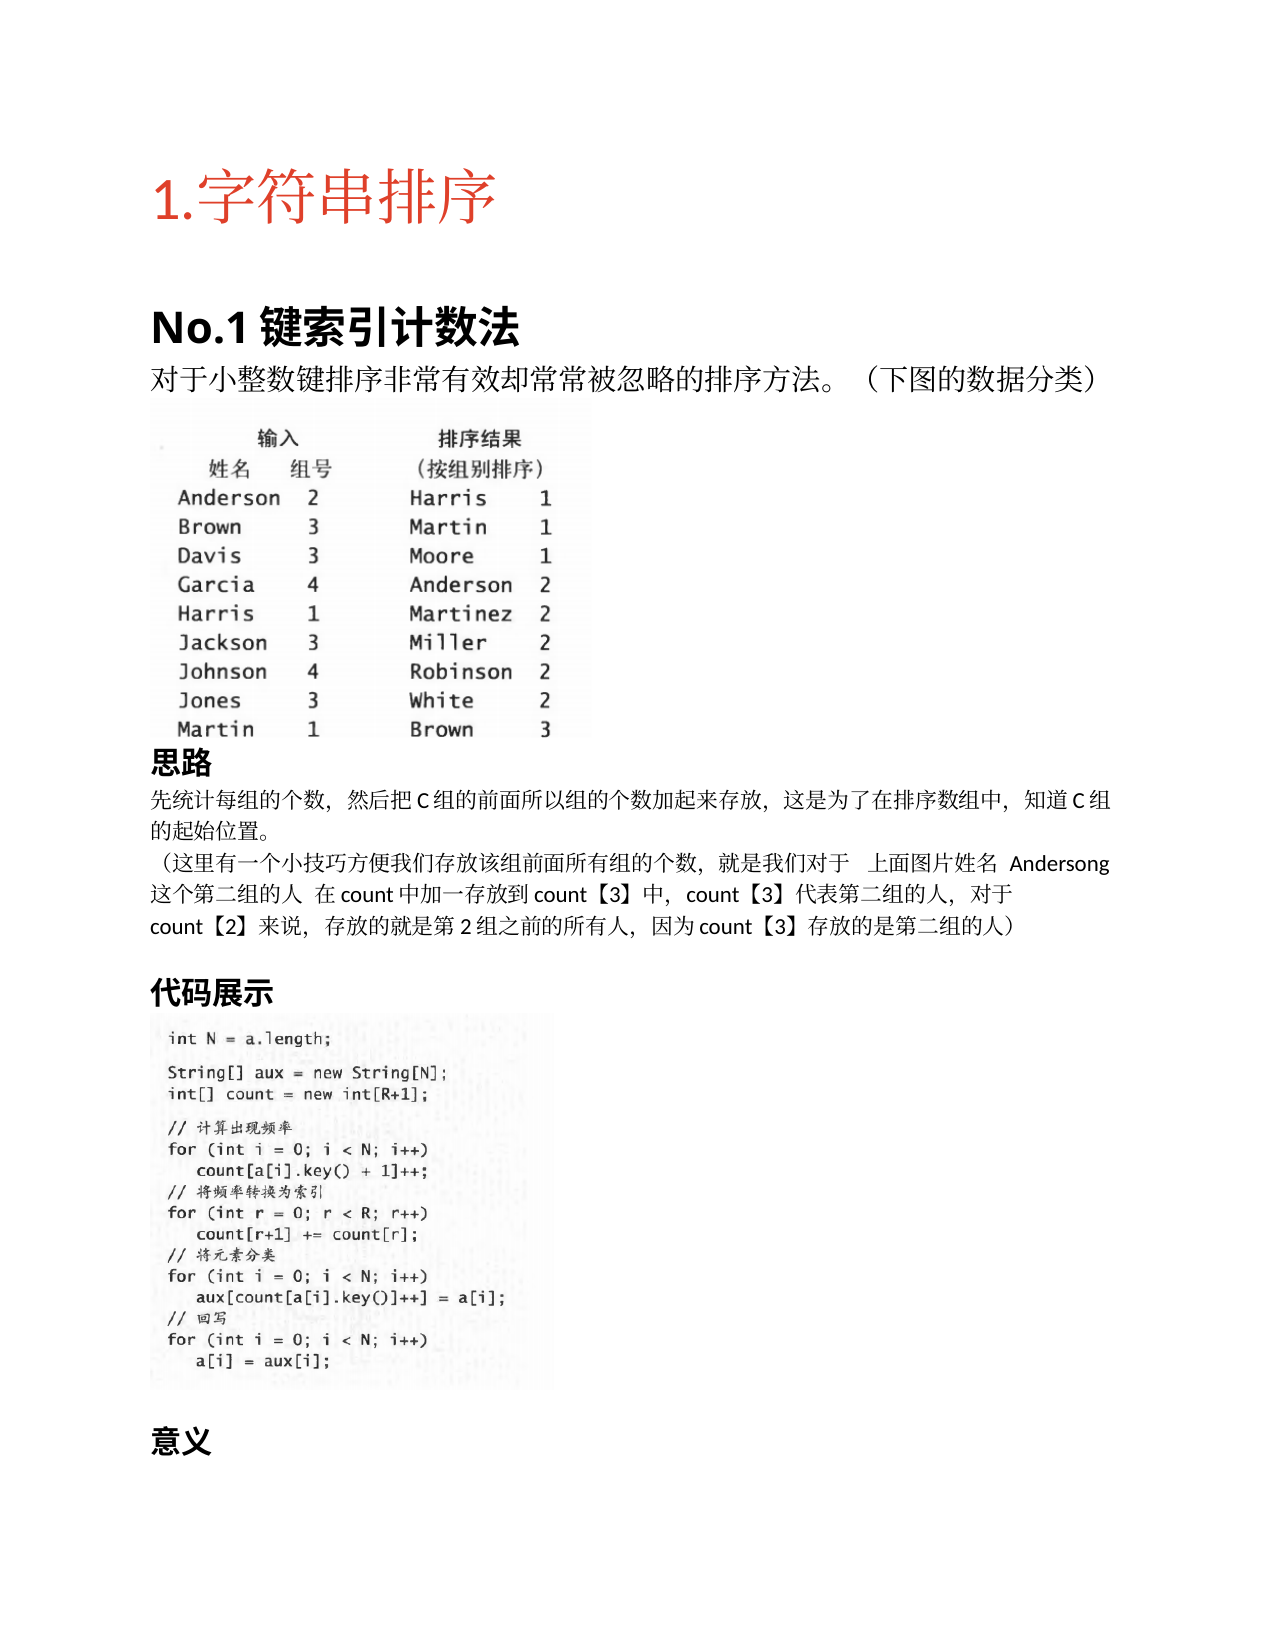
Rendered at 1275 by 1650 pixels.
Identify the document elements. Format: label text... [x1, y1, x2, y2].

text 1.字符串排序 [150, 150, 1125, 237]
text （这里有一个小技巧方便我们存放该组前面所有组的个数，就是我们对于 上面图片姓名 Andersong 这个第二组的人 在count中加一存放到count【3】中，count【3】代表第二组的人，对于count【2】来说，存放的就是第2组之前的所有人，因为count【3】存放的是第二组的人） [150, 846, 1125, 940]
text 先统计每组的个数，然后把C组的前面所以组的个数加起来存放，这是为了在排序数组中，知道C组的起始位置。 [150, 783, 1125, 846]
picture [150, 1013, 555, 1390]
picture [150, 398, 592, 738]
text 对于小整数键排序非常有效却常常被忽略的排序方法。（下图的数据分类） [150, 356, 1125, 398]
